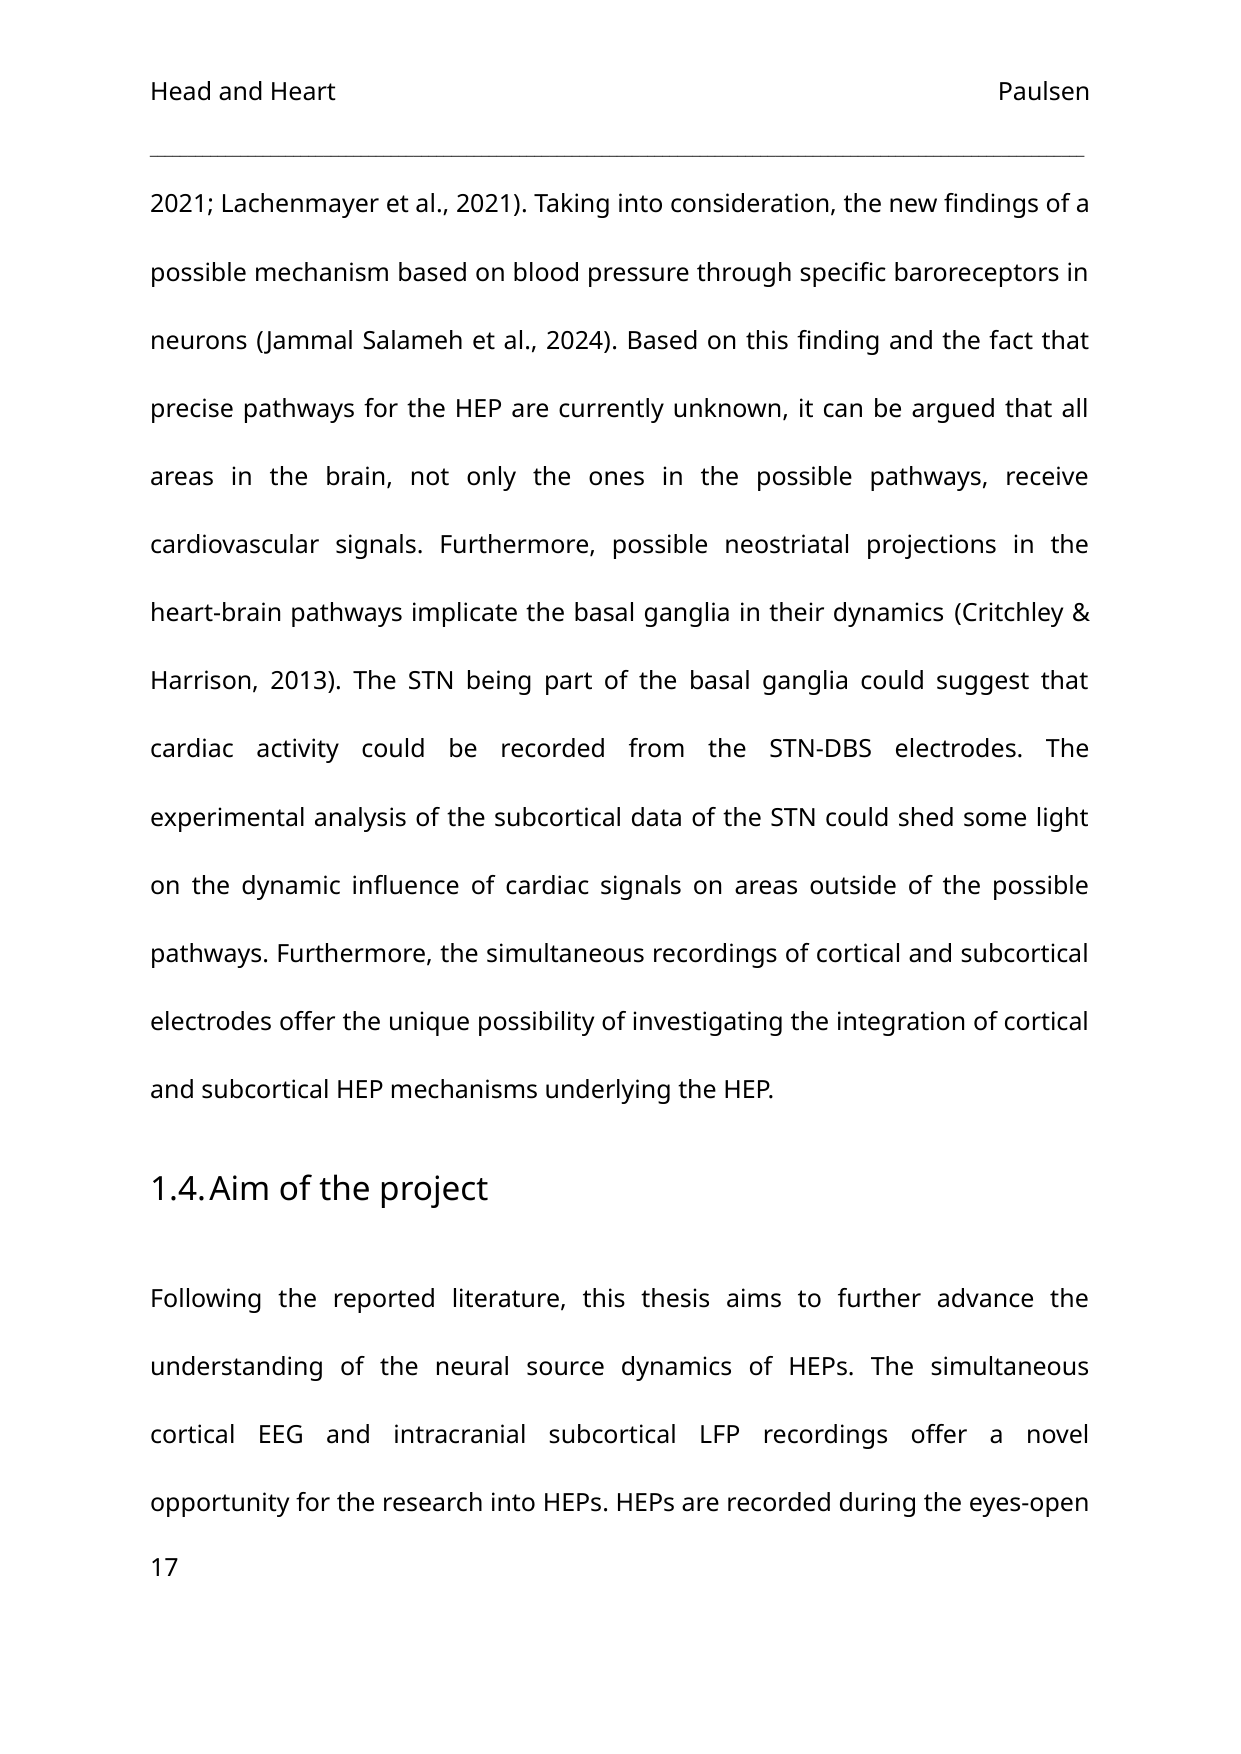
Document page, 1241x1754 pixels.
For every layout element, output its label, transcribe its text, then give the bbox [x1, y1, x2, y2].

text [150, 186, 1090, 1106]
subtitle Aim of the project [150, 1165, 1090, 1210]
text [150, 1281, 1090, 1519]
